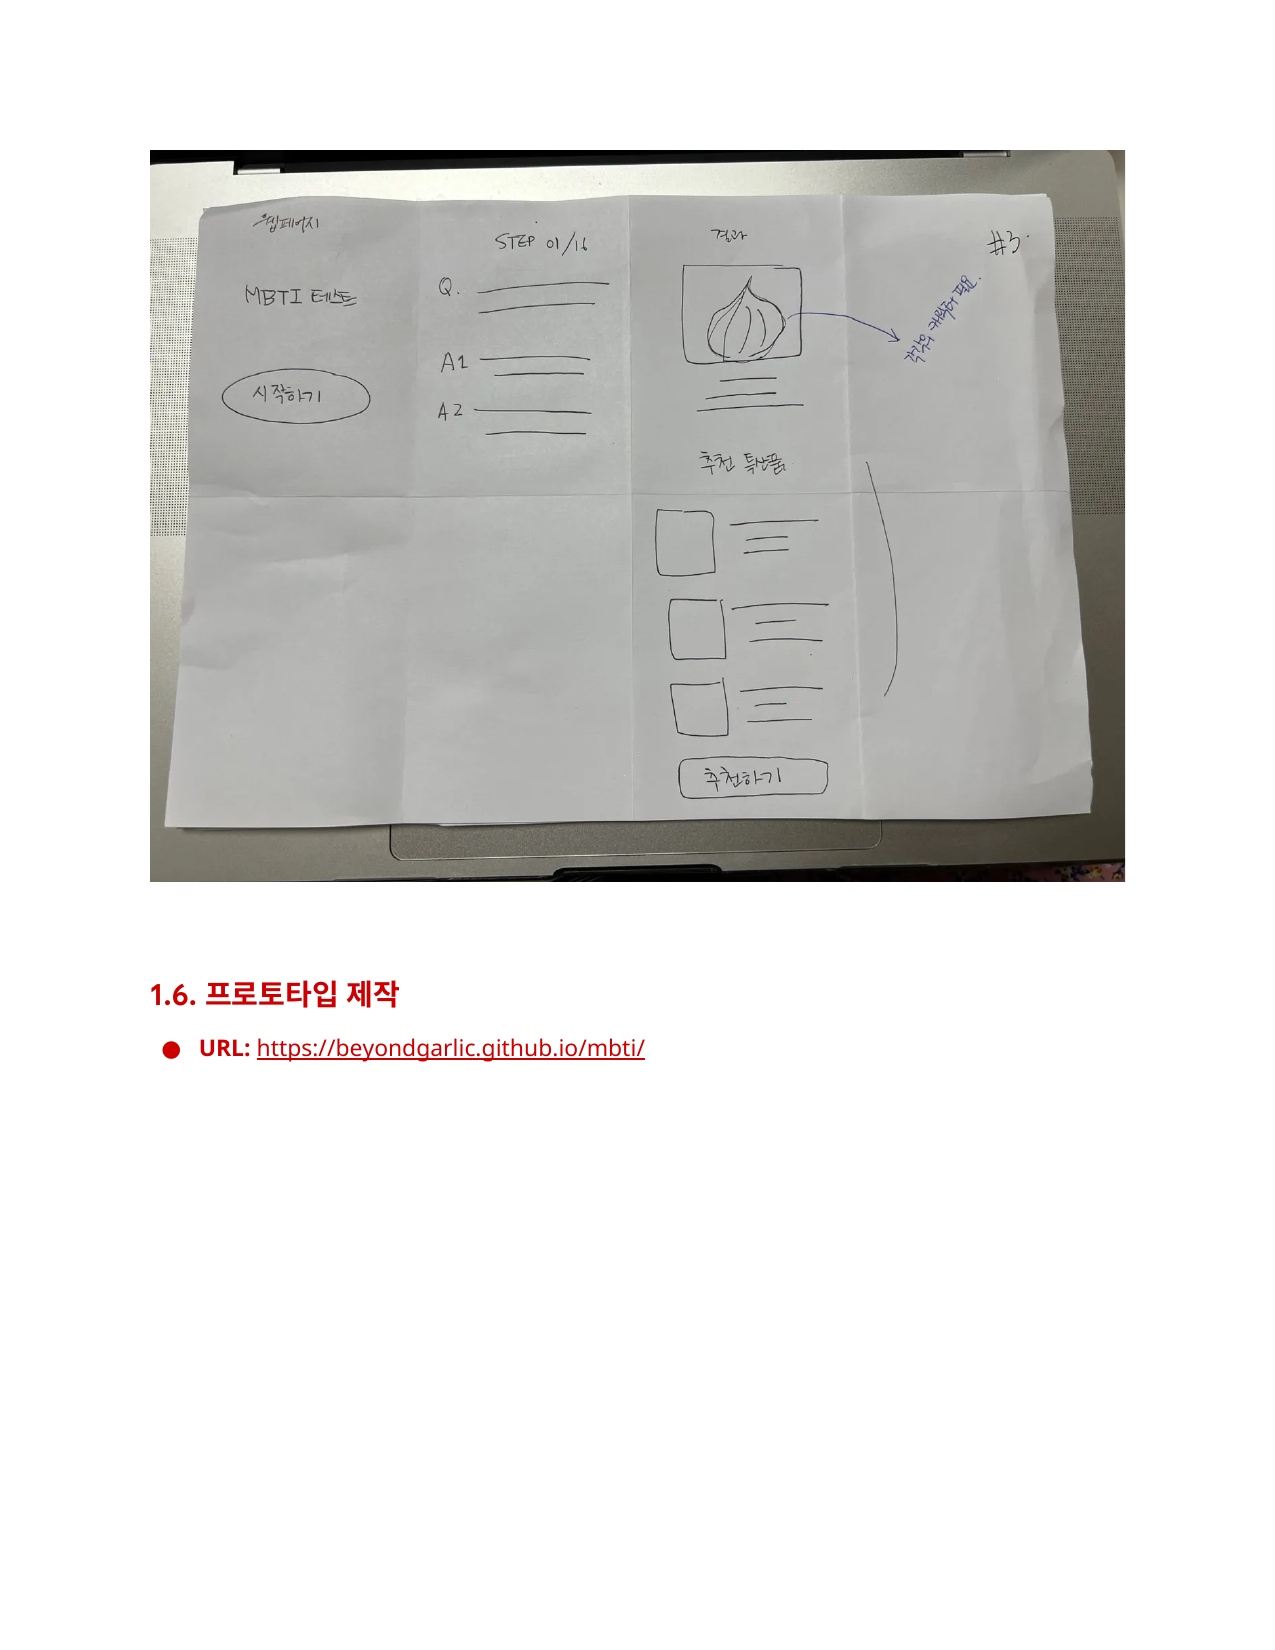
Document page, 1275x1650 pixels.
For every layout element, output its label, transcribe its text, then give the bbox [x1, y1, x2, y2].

list URL: https://beyondgarlic.github.io/mbti/ [161, 1032, 1125, 1063]
picture [150, 150, 1125, 882]
subtitle 1.6. 프로토타입 제작 [150, 977, 1125, 1014]
